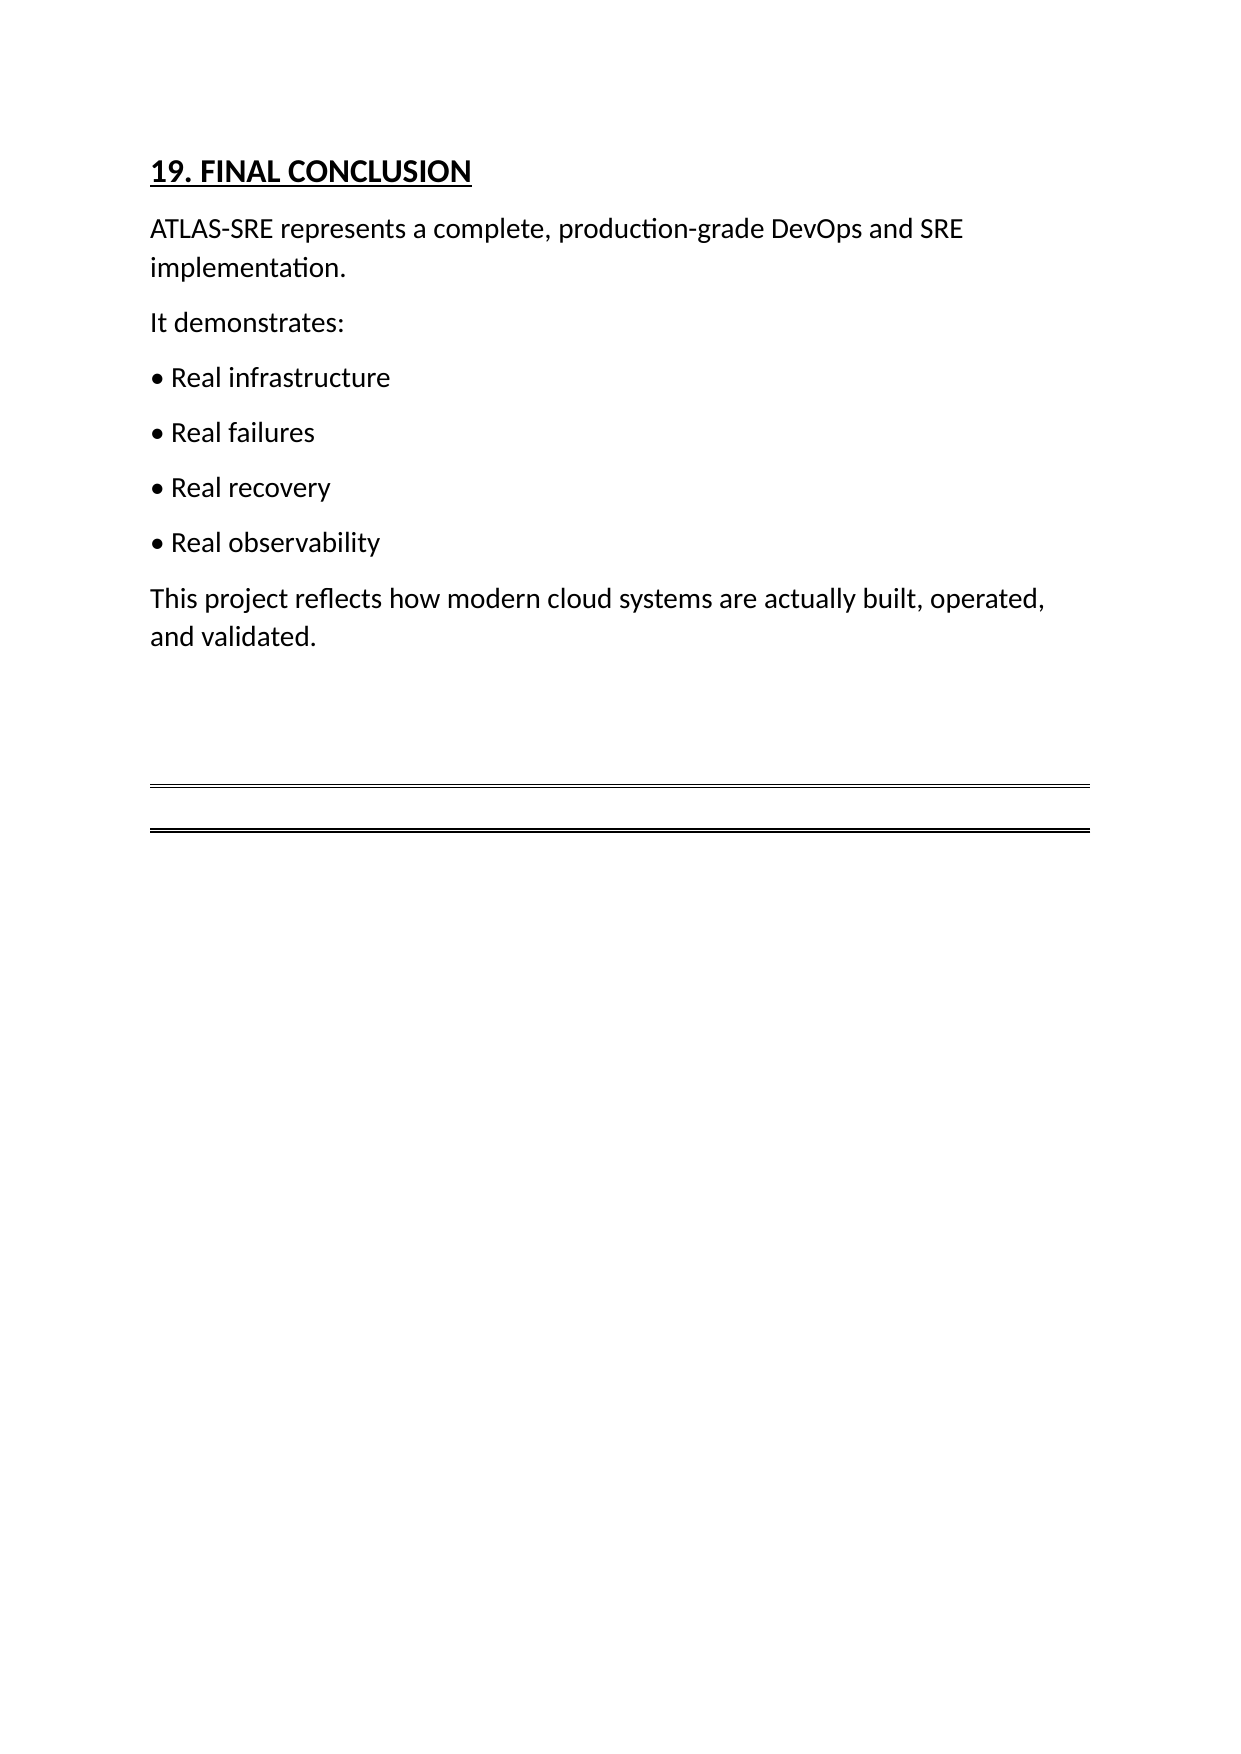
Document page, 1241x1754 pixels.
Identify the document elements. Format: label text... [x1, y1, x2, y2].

text • Real infrastructure [150, 359, 1090, 395]
text • Real observability [150, 524, 1090, 560]
text It demonstrates: [150, 304, 1090, 340]
text • Real recovery [150, 469, 1090, 505]
text • Real failures [150, 414, 1090, 450]
text This project reflects how modern cloud systems are actually built, operated, and validated. [150, 580, 1090, 654]
text 19. FINAL CONCLUSION [150, 150, 1090, 191]
text ATLAS-SRE represents a complete, production-grade DevOps and SRE implementation. [150, 211, 1090, 285]
